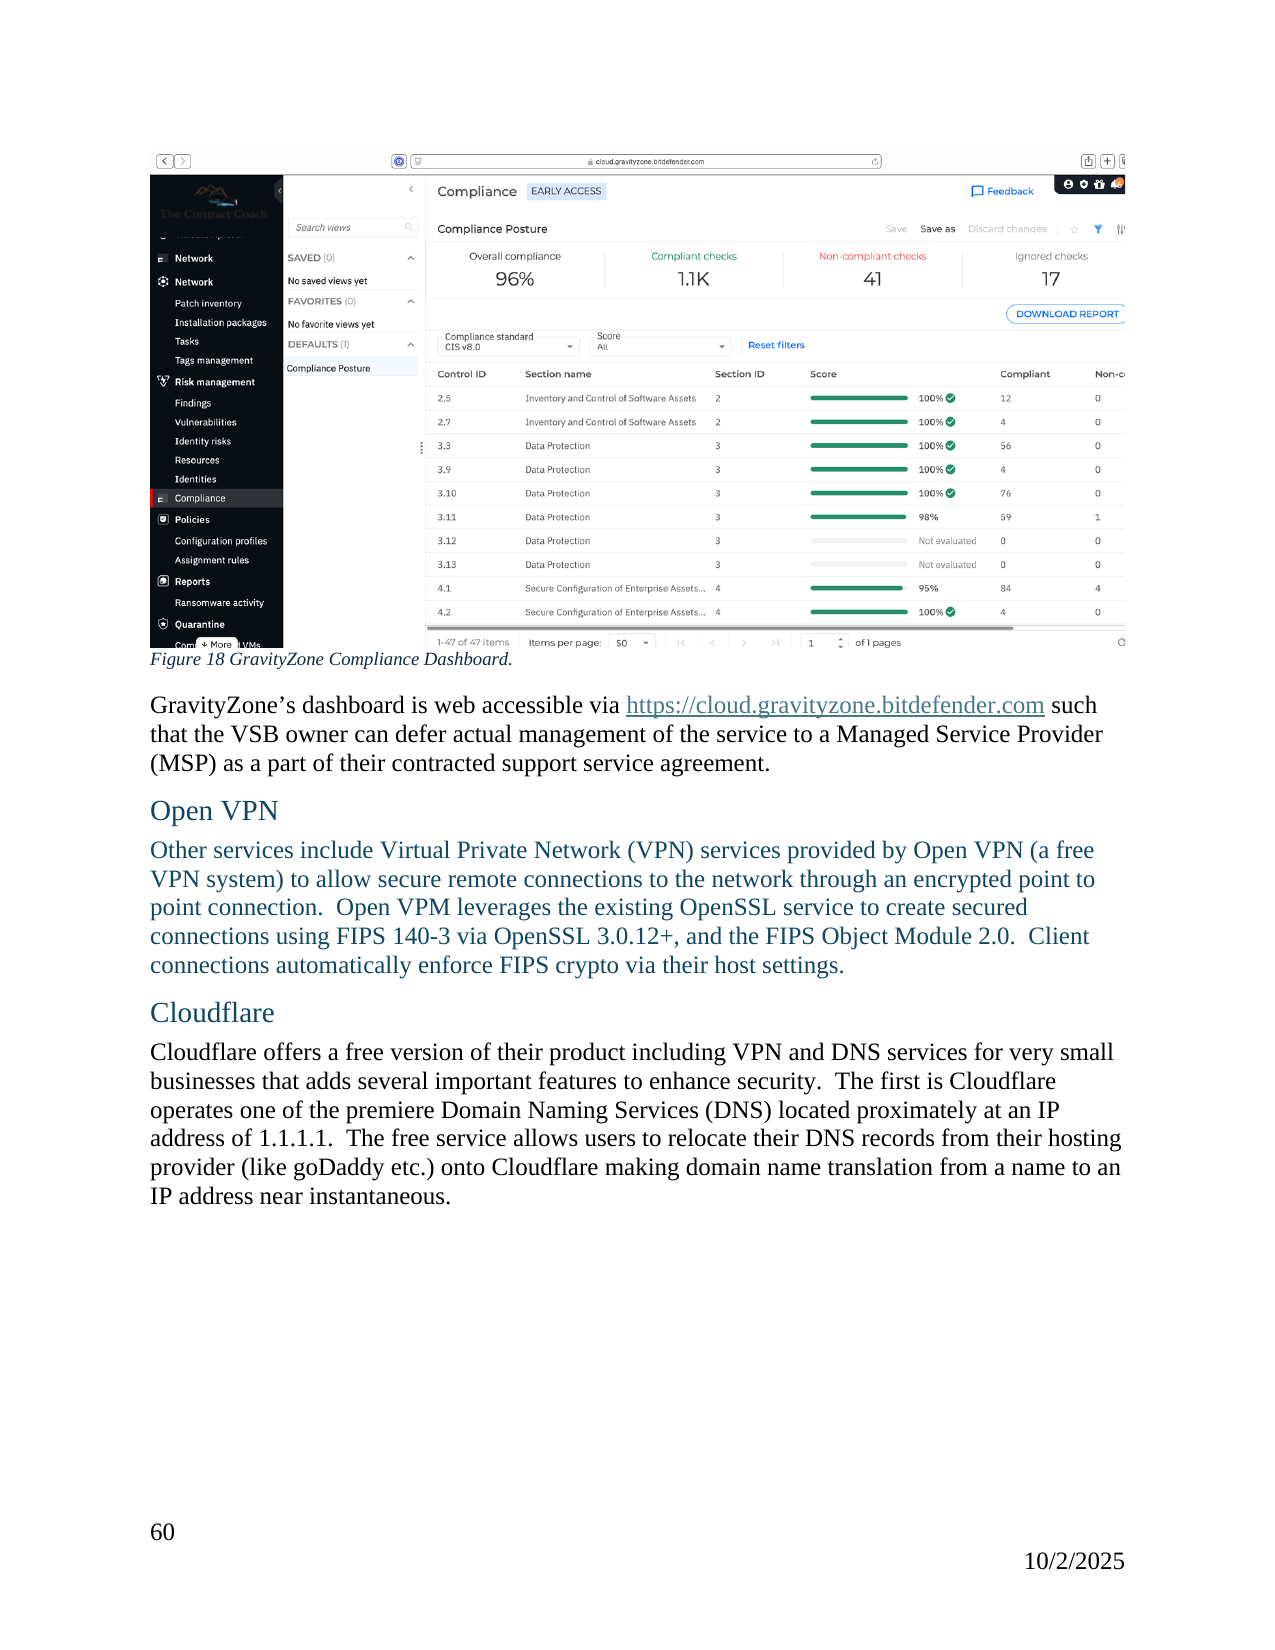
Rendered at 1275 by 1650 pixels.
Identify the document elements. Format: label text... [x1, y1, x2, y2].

text Other services include Virtual Private Network (VPN) services provided by Open VPN (a free VPN system) to allow secure remote connections to the network through an encrypted point to point connection. Open VPM leverages the existing OpenSSL service to create secured connections using FIPS 140-3 via OpenSSL 3.0.12+, and the FIPS Object Module 2.0. Client connections automatically enforce FIPS crypto via their host settings. [150, 835, 1125, 979]
picture [150, 150, 1125, 648]
subtitle Cloudflare [150, 995, 1125, 1029]
subtitle Open VPN [150, 793, 1125, 827]
text Cloudflare offers a free version of their product including VPN and DNS services for very small businesses that adds several important features to enhance security. The first is Cloudflare operates one of the premiere Domain Naming Services (DNS) located proximately at an IP address of 1.1.1.1. The free service allows users to relocate their DNS records from their hosting provider (like goDaddy etc.) onto Cloudflare making domain name translation from a name to an IP address near instantaneous. [150, 1037, 1125, 1210]
text GravityZone’s dashboard is web accessible via https://cloud.gravityzone.bitdefender.com such that the VSB owner can defer actual management of the service to a Managed Service Provider (MSP) as a part of their contracted support service agreement. [150, 690, 1125, 776]
